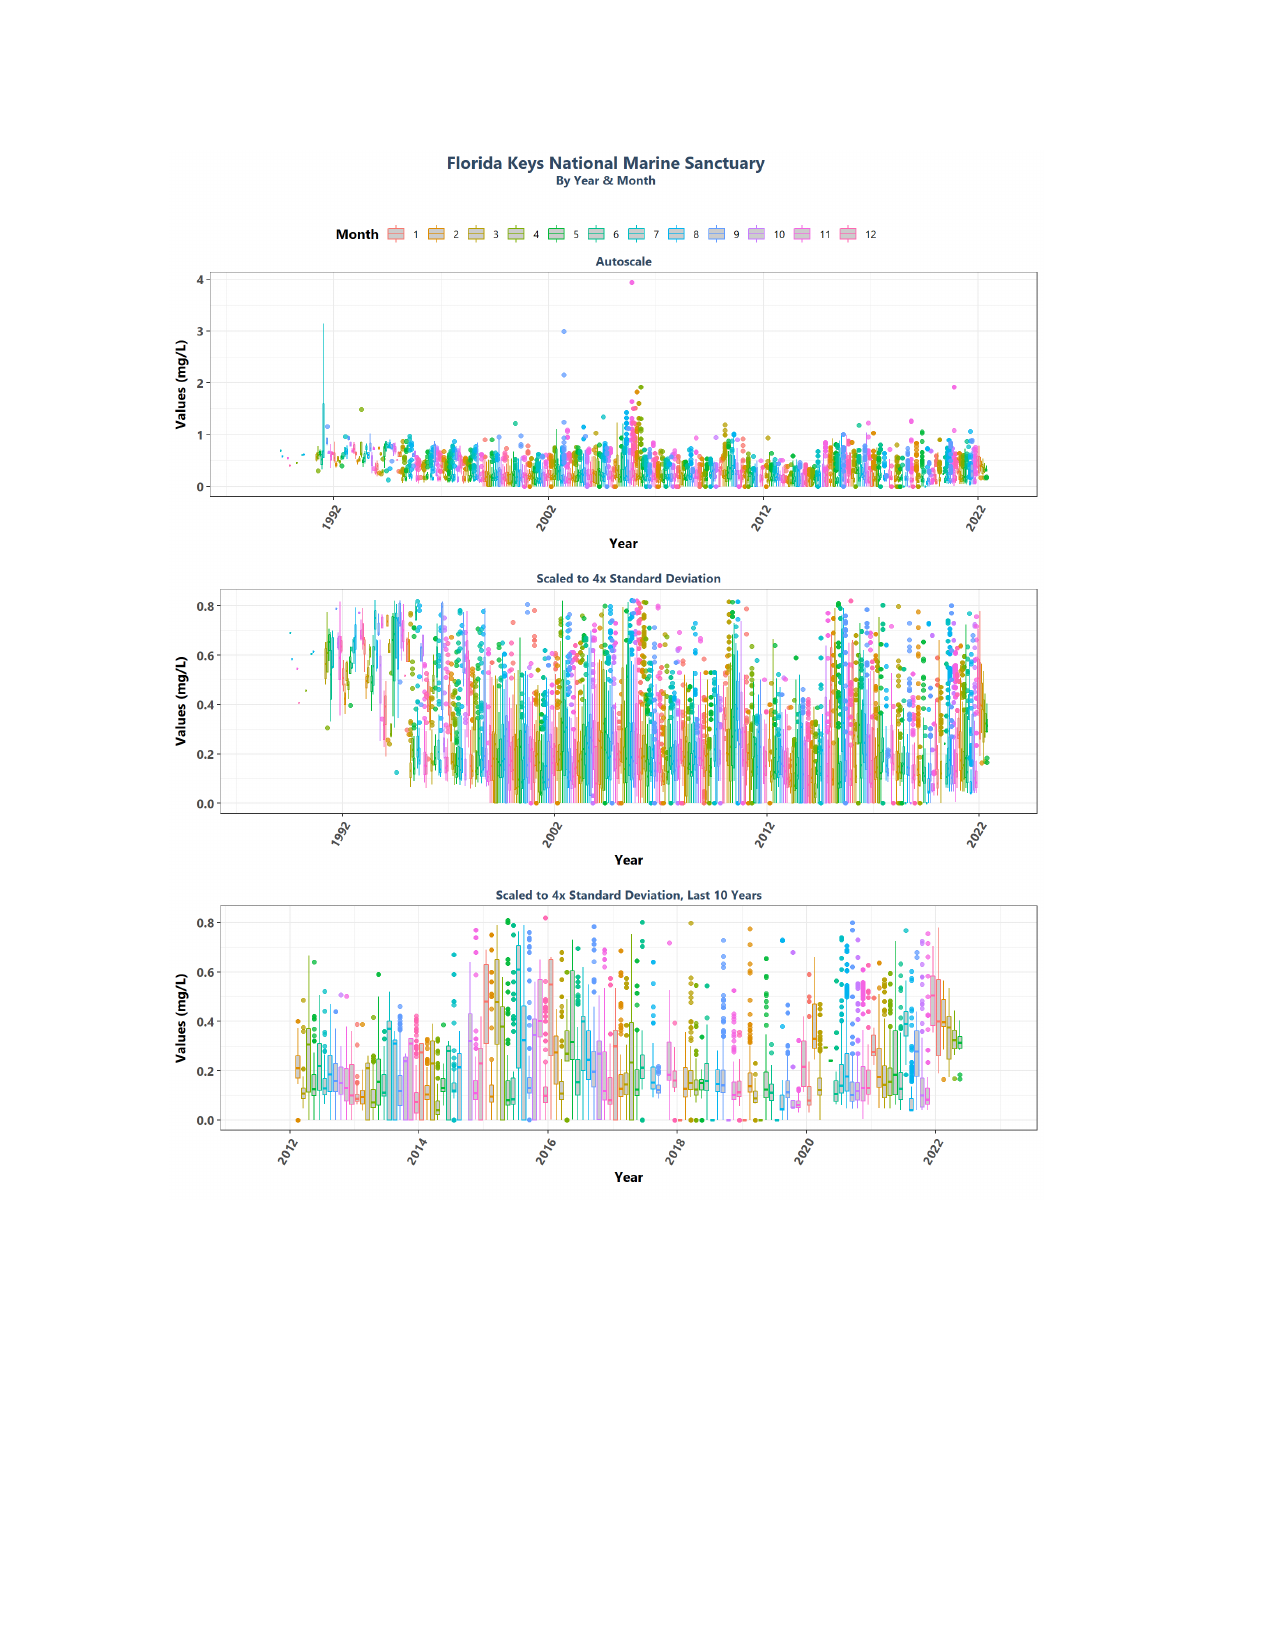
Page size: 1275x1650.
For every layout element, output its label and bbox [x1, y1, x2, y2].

picture [168, 150, 1044, 1200]
